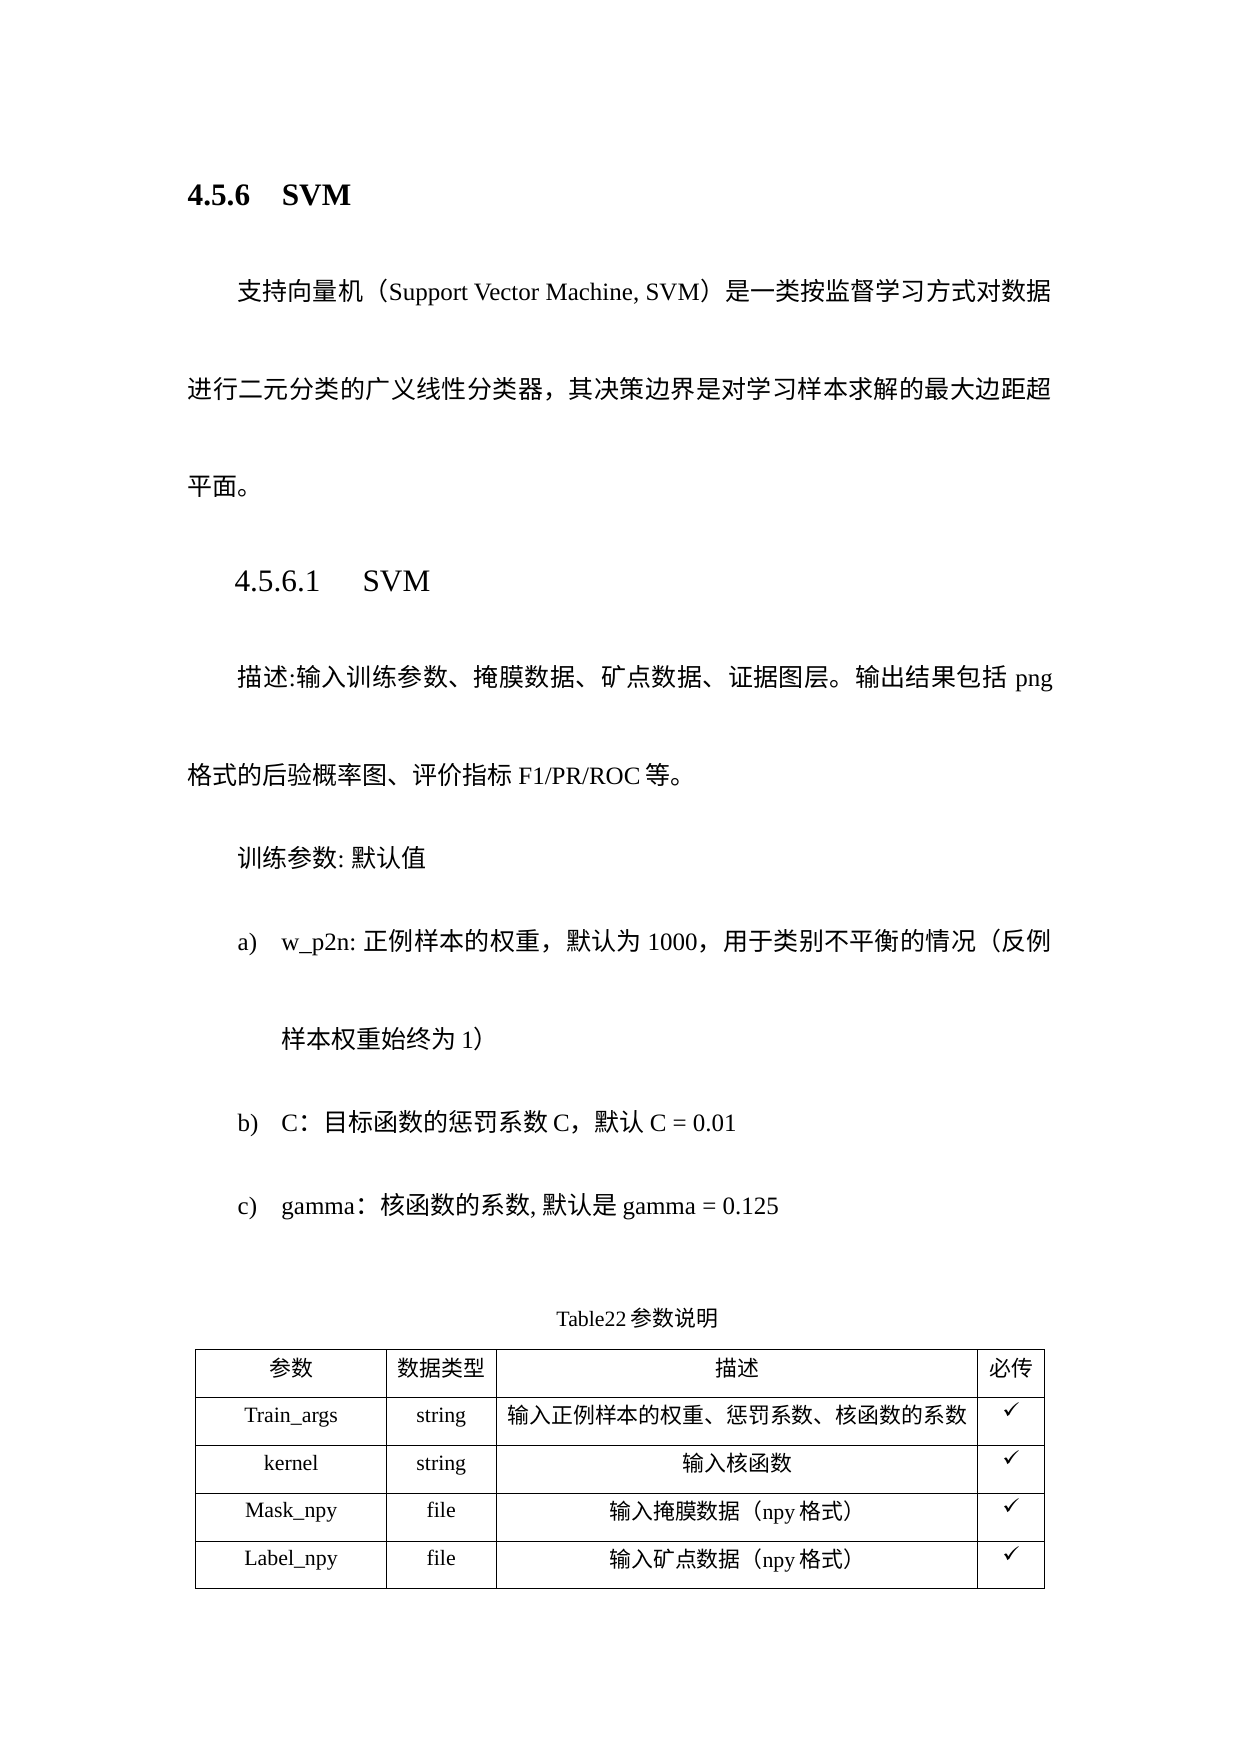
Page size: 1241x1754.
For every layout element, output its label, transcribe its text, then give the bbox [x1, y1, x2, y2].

subtitle SVM [187, 162, 1053, 227]
table_cell Mask_npy [196, 1494, 386, 1541]
text 描述:输入训练参数、掩膜数据、矿点数据、证据图层。输出结果包括png格式的后验概率图、评价指标 F1/PR/ROC等。 [187, 643, 1053, 806]
table_cell Train_args [196, 1398, 386, 1445]
table_header 必传 [978, 1350, 1044, 1397]
table_cell [978, 1494, 1044, 1541]
table_cell [978, 1398, 1044, 1445]
table_cell kernel [196, 1446, 386, 1493]
table_cell string [387, 1446, 496, 1493]
table_header 参数 [196, 1350, 386, 1397]
table_cell Label_npy [196, 1542, 386, 1588]
table_cell 输入核函数 [497, 1446, 977, 1493]
table_cell 输入正例样本的权重、惩罚系数、核函数的系数 [497, 1398, 977, 1445]
table_cell file [387, 1542, 496, 1588]
table_header 数据类型 [387, 1350, 496, 1397]
table_cell [978, 1542, 1044, 1588]
text Table22参数说明 [187, 1301, 1053, 1333]
subtitle SVM [187, 548, 1053, 613]
table_cell 输入掩膜数据（npy格式） [497, 1494, 977, 1541]
table_cell file [387, 1494, 496, 1541]
list C：目标函数的惩罚系数C，默认C = 0.01 [237, 1088, 1053, 1153]
table_cell [978, 1446, 1044, 1493]
table_cell string [387, 1398, 496, 1445]
list gamma：核函数的系数, 默认是gamma = 0.125 [237, 1171, 1053, 1236]
table_cell 输入矿点数据（npy格式） [497, 1542, 977, 1588]
table_header 描述 [497, 1350, 977, 1397]
text 支持向量机（Support Vector Machine, SVM）是一类按监督学习方式对数据进行二元分类的广义线性分类器，其决策边界是对学习样本求解的最大边距超平面。 [187, 257, 1053, 517]
text 训练参数: 默认值 [237, 824, 1053, 889]
list w_p2n: 正例样本的权重，默认为1000，用于类别不平衡的情况（反例样本权重始终为1） [237, 907, 1053, 1070]
